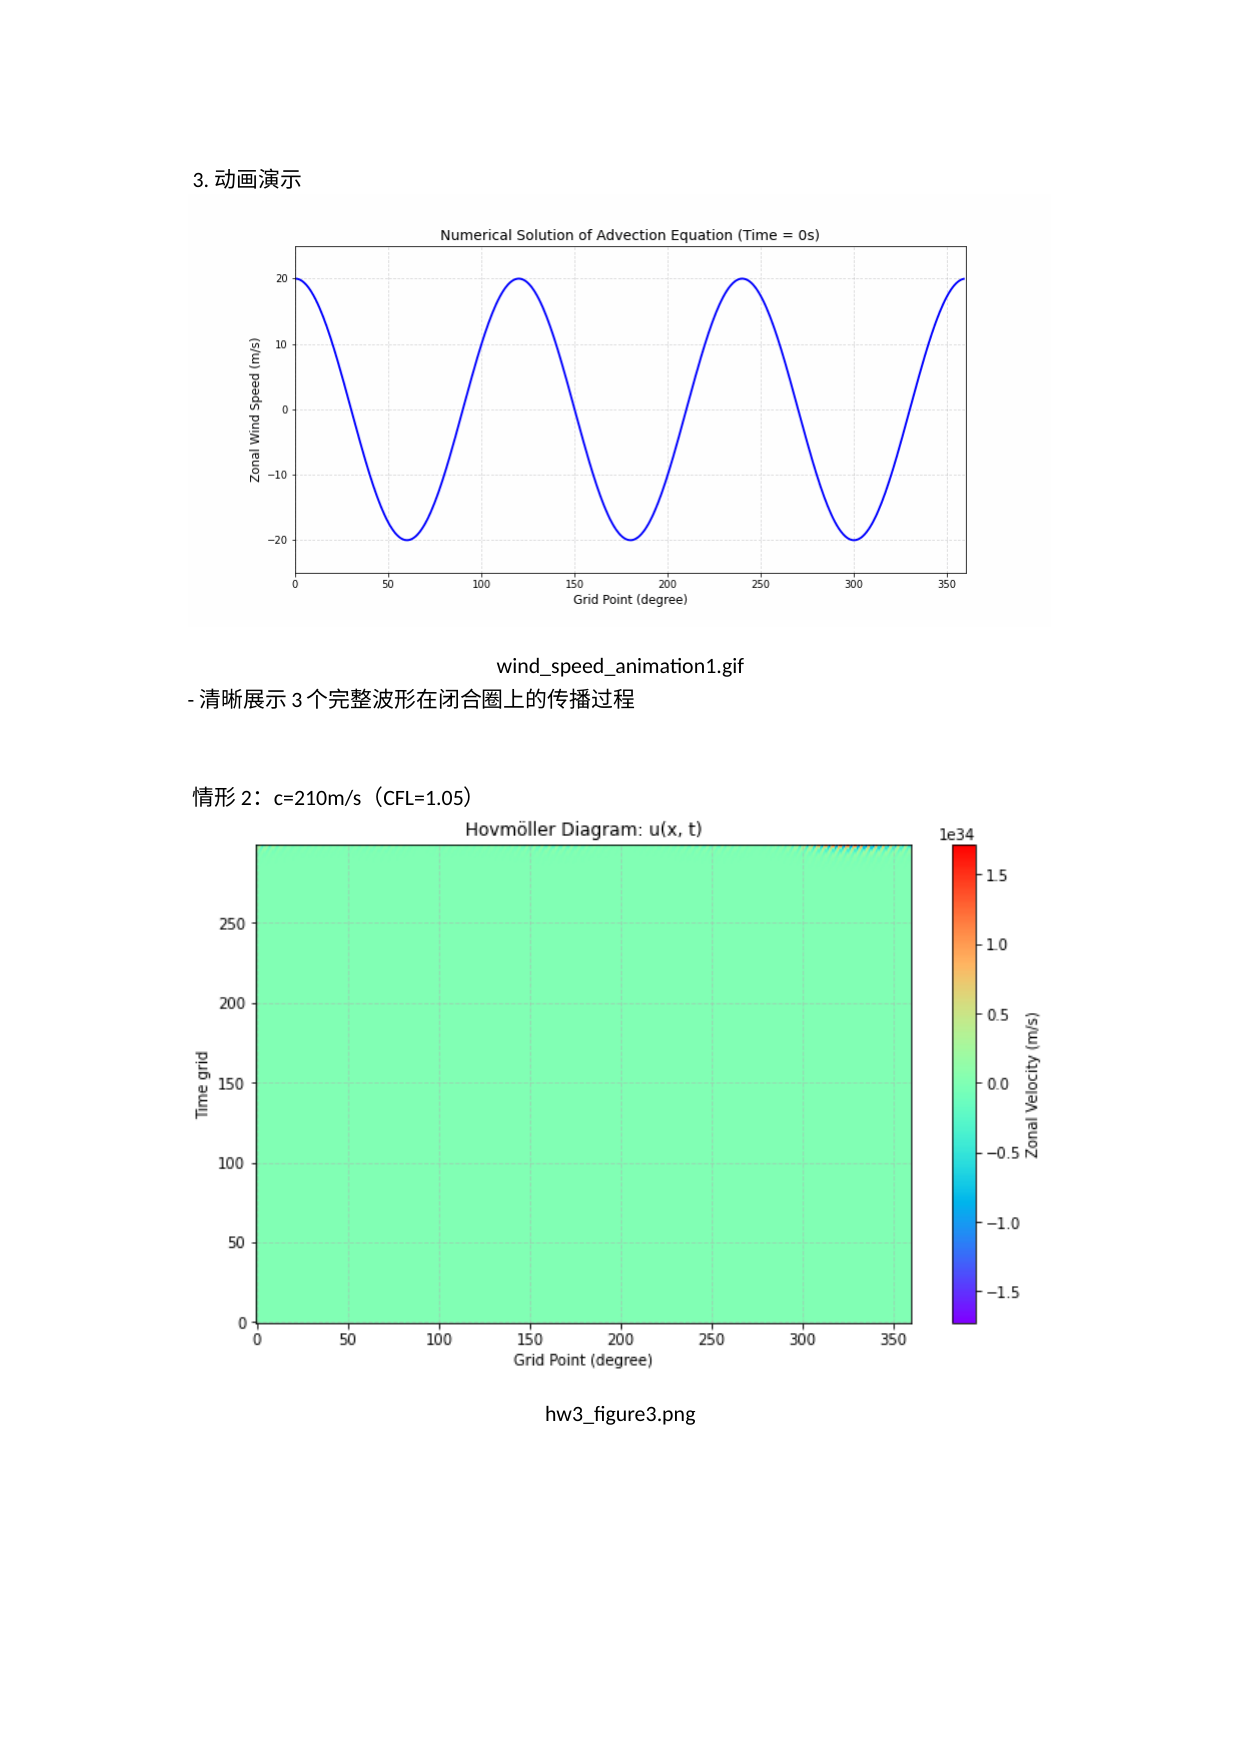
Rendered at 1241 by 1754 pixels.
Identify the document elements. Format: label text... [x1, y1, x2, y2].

picture [187, 194, 1052, 627]
picture [187, 812, 1052, 1379]
text wind_speed_animation1.gif [187, 649, 1053, 682]
text 情形2：c=210m/s（CFL=1.05） [187, 779, 1053, 812]
text 3. 动画演示 [187, 162, 1053, 194]
text - 清晰展示3个完整波形在闭合圈上的传播过程 [187, 682, 1053, 714]
text hw3_figure3.png [187, 1397, 1053, 1429]
